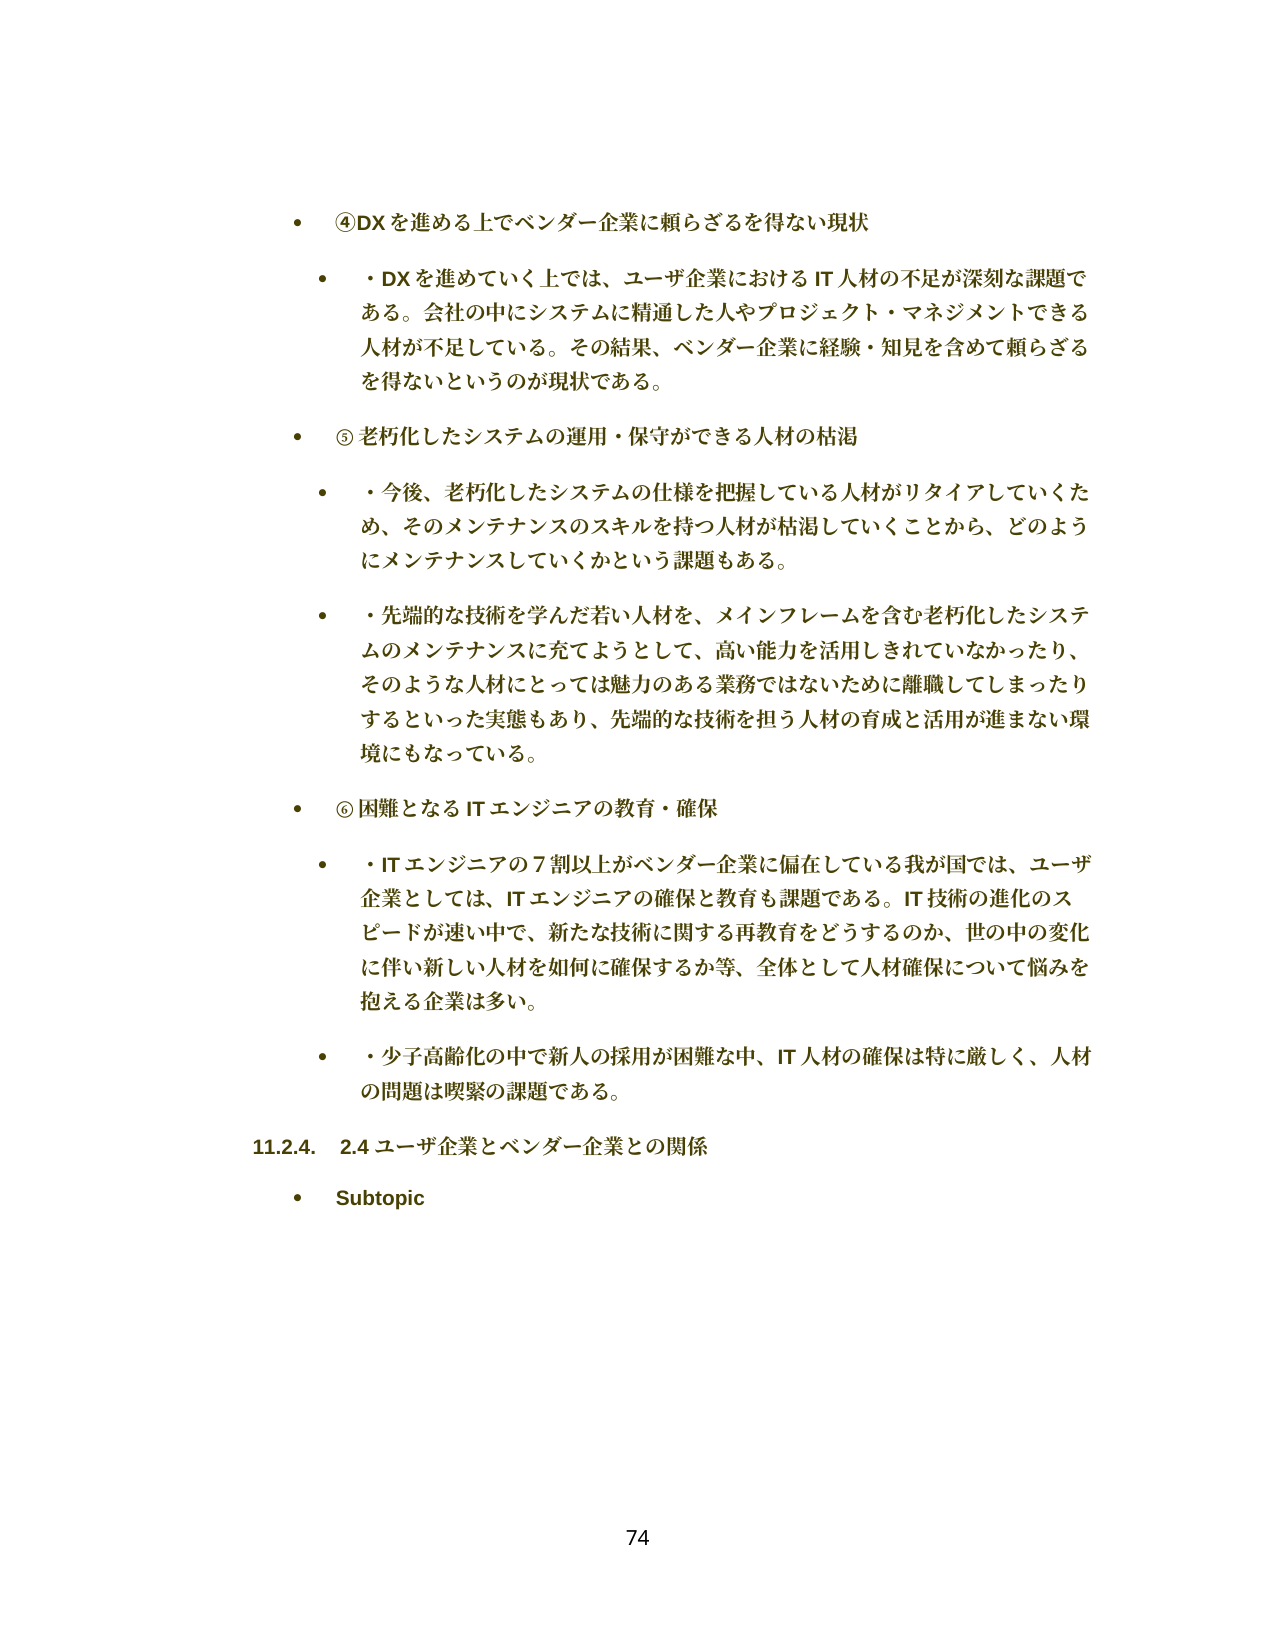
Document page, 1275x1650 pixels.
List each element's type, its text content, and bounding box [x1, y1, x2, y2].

list ⑤老朽化したシステムの運用・保守ができる人材の枯渇 [294, 421, 1098, 451]
list 2.4 ユーザ企業とベンダー企業との関係 [252, 1130, 1098, 1160]
list ・DXを進めていく上では、ユーザ企業におけるIT人材の不足が深刻な課題である。会社の中にシステムに精通した人やプロジェクト・マネジメントできる人材が不足している。その結果、ベンダー企業に経験・知見を含めて頼らざるを得ないというのが現状である。 [319, 262, 1098, 395]
list ⑥困難となるITエンジニアの教育・確保 [294, 793, 1098, 823]
list ・少子高齢化の中で新人の採用が困難な中、IT人材の確保は特に厳しく、人材の問題は喫緊の課題である。 [319, 1041, 1098, 1105]
list ・先端的な技術を学んだ若い人材を、メインフレームを含む老朽化したシステムのメンテナンスに充てようとして、高い能力を活用しきれていなかったり、そのような人材にとっては魅力のある業務ではないために離職してしまったりするといった実態もあり、先端的な技術を担う人材の育成と活用が進まない環境にもなっている。 [319, 600, 1098, 767]
list ・今後、老朽化したシステムの仕様を把握している人材がリタイアしていくため、そのメンテナンスのスキルを持つ人材が枯渇していくことから、どのようにメンテナンスしていくかという課題もある。 [319, 476, 1098, 574]
list ④DXを進める上でベンダー企業に頼らざるを得ない現状 [294, 207, 1098, 237]
list ・ITエンジニアの７割以上がベンダー企業に偏在している我が国では、ユーザ企業としては、ITエンジニアの確保と教育も課題である。IT技術の進化のスピードが速い中で、新たな技術に関する再教育をどうするのか、世の中の変化に伴い新しい人材を如何に確保するか等、全体として人材確保について悩みを抱える企業は多い。 [319, 848, 1098, 1015]
list Subtopic [294, 1186, 1098, 1209]
